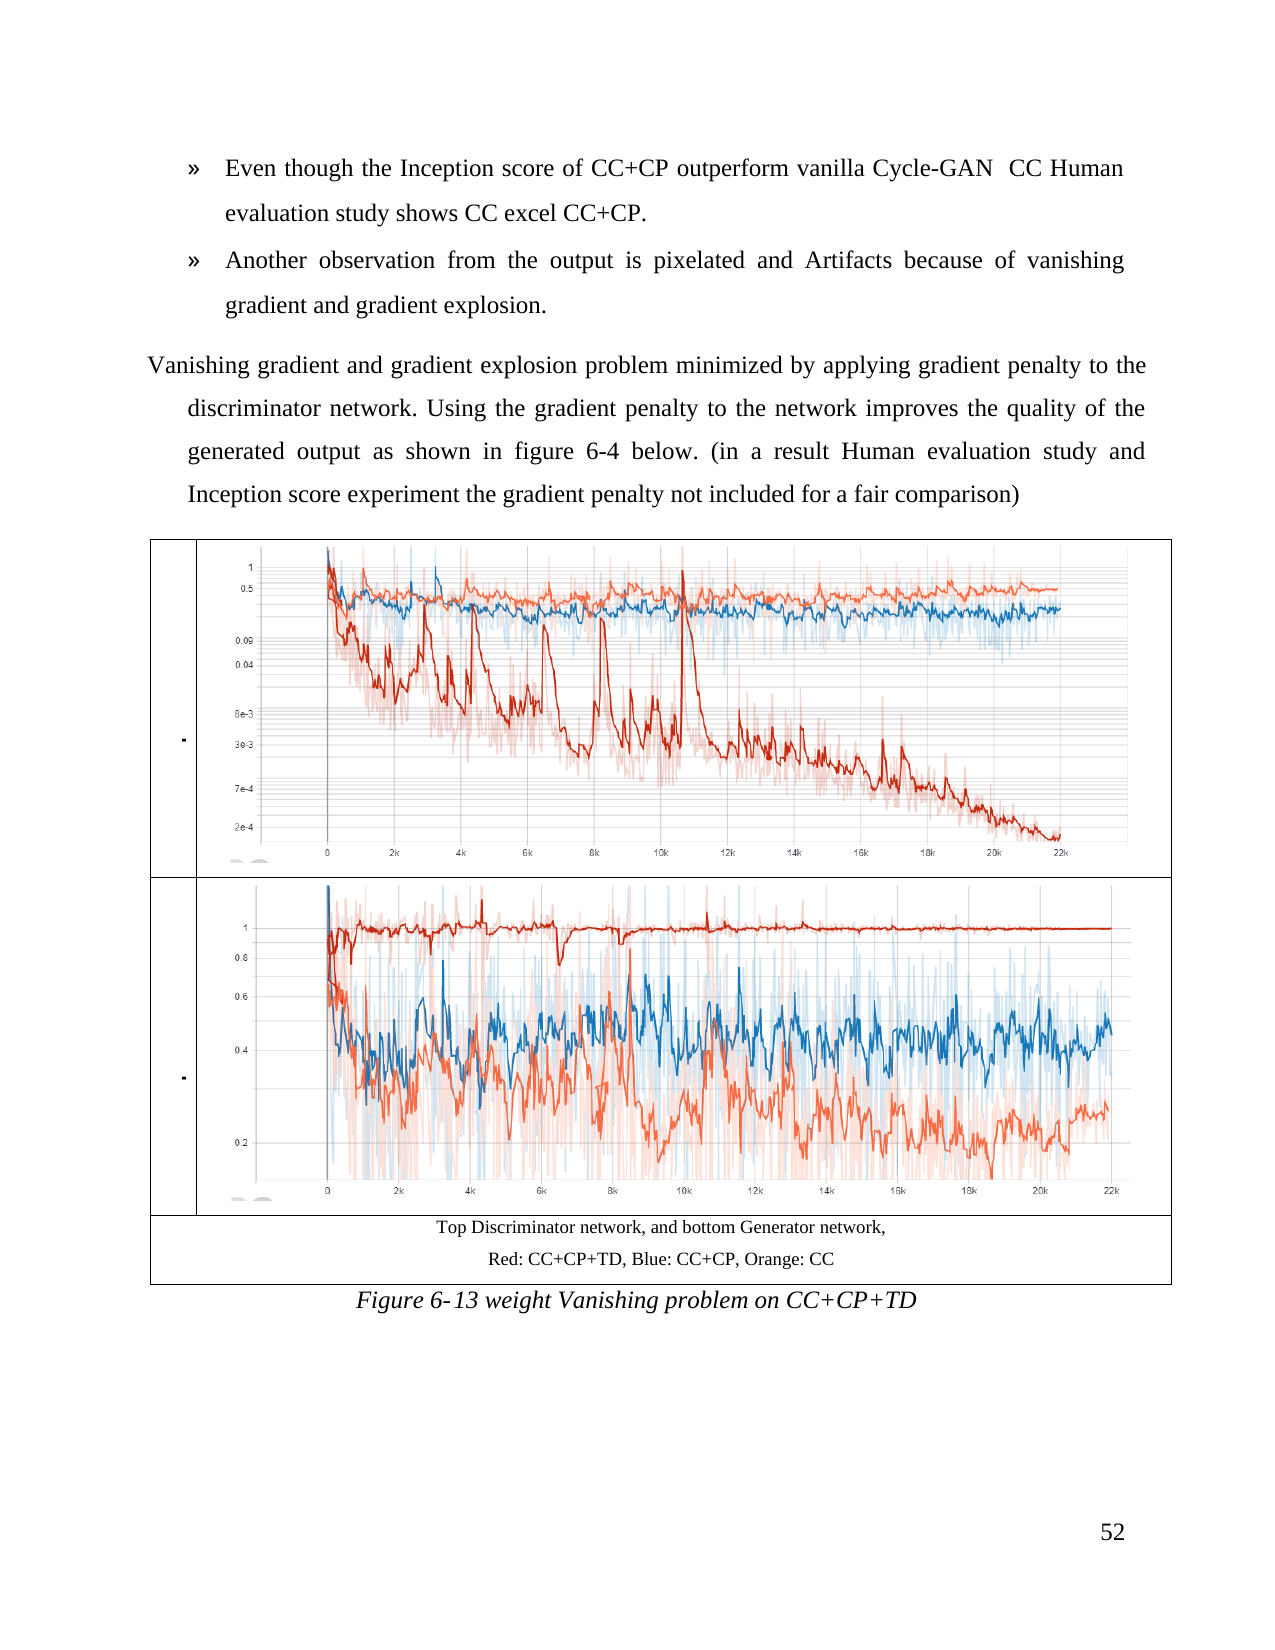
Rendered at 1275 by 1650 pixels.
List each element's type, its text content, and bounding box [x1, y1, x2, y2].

list Another observation from the output is pixelated and Artifacts because of vanishing gradient and gradient explosion. [187, 242, 1125, 319]
text Vanishing gradient and gradient explosion problem minimized by applying gradient penalty to the discriminator network. Using the gradient penalty to the network improves the quality of the generated output as shown in figure 6-4 below. (in a result Human evaluation study and Inception score experiment the gradient penalty not included for a fair comparison) [147, 350, 1147, 508]
table_cell Top Discriminator network, and bottom Generator network, Red: CC+CP+TD, Blue: CC+CP, Orange: CC [151, 1216, 1171, 1284]
picture [230, 540, 1131, 863]
list Even though the Inception score of CC+CP outperform vanilla Cycle-GAN CC Human evaluation study shows CC excel CC+CP. [187, 150, 1125, 227]
table_header [197, 540, 1171, 877]
table_header loss [151, 540, 196, 877]
picture [231, 878, 1131, 1201]
table_cell [197, 878, 1171, 1214]
table_cell loss [151, 878, 196, 1214]
